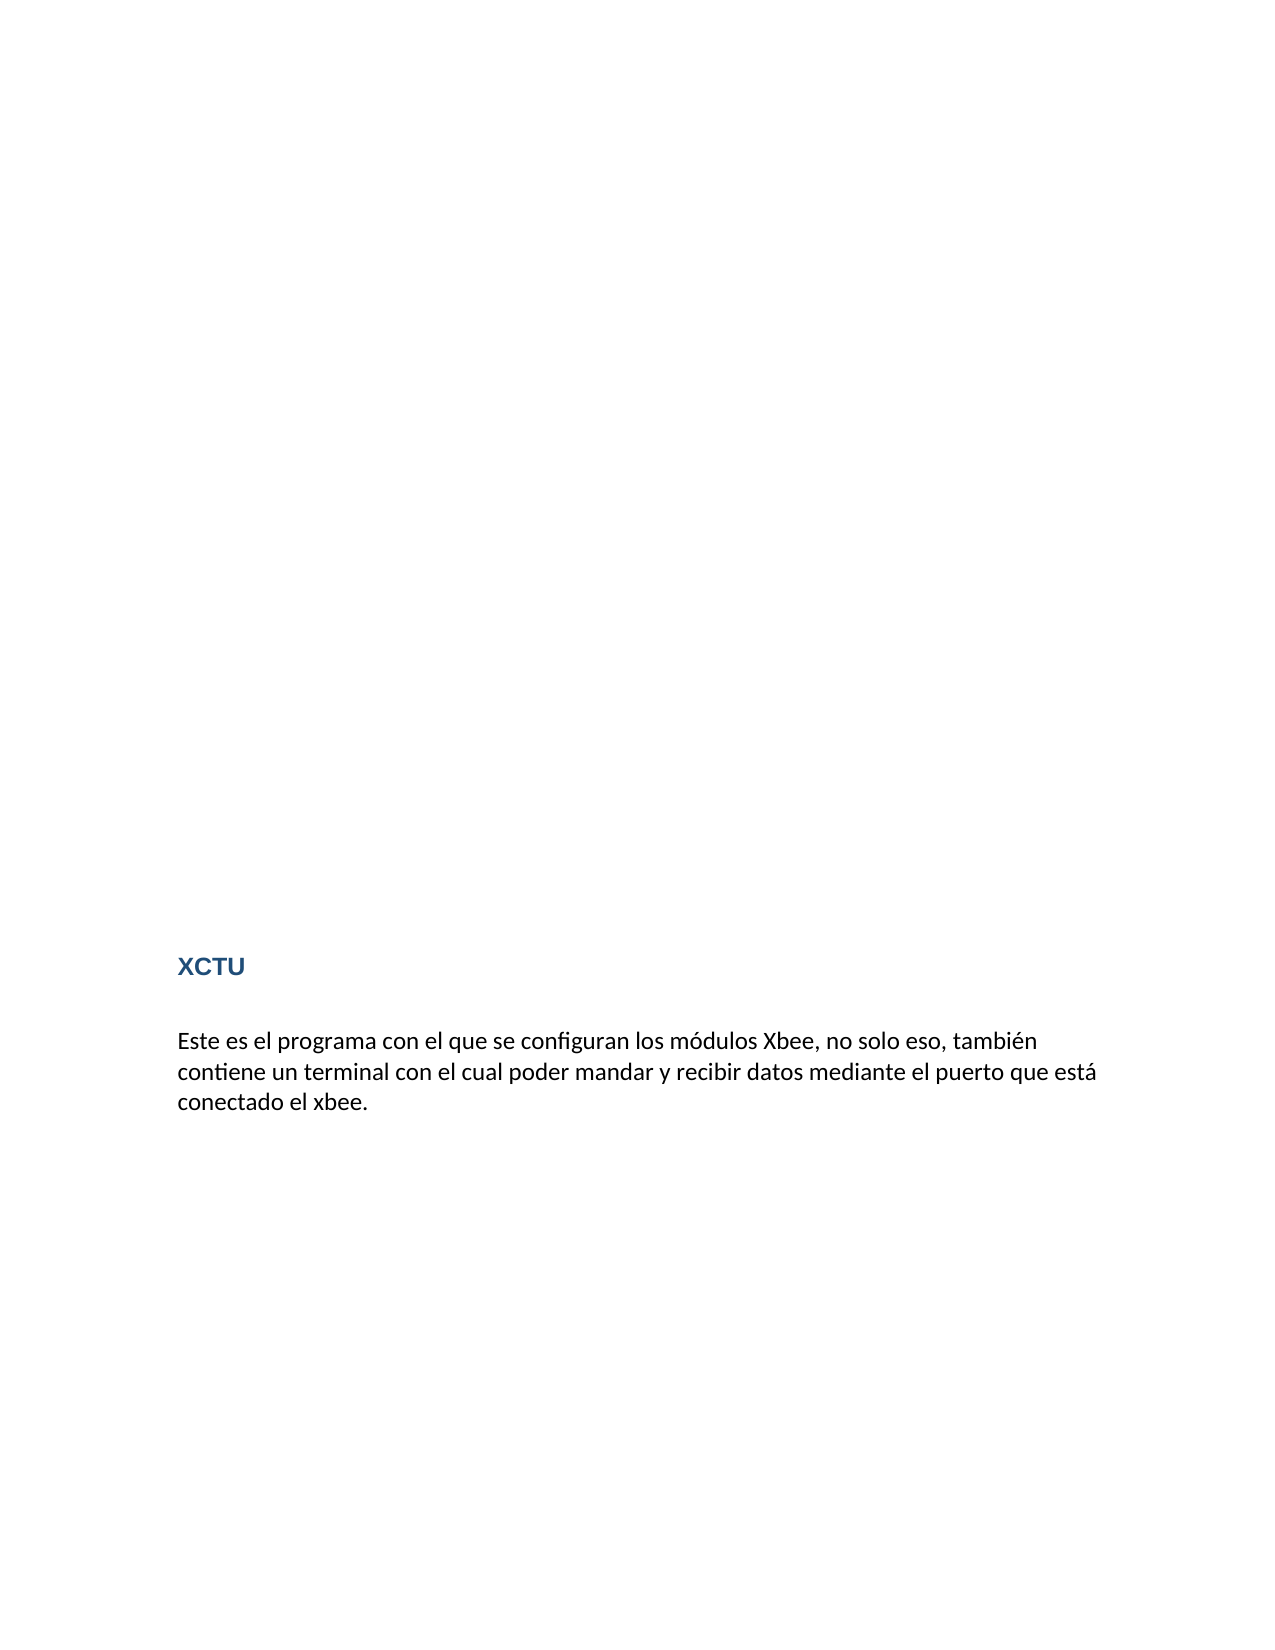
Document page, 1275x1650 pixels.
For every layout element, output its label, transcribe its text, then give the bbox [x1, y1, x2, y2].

subtitle XCTU [177, 952, 1098, 980]
text Este es el programa con el que se configuran los módulos Xbee, no solo eso, también contiene un terminal con el cual poder mandar y recibir datos mediante el puerto que está conectado el xbee. [177, 1025, 1098, 1117]
